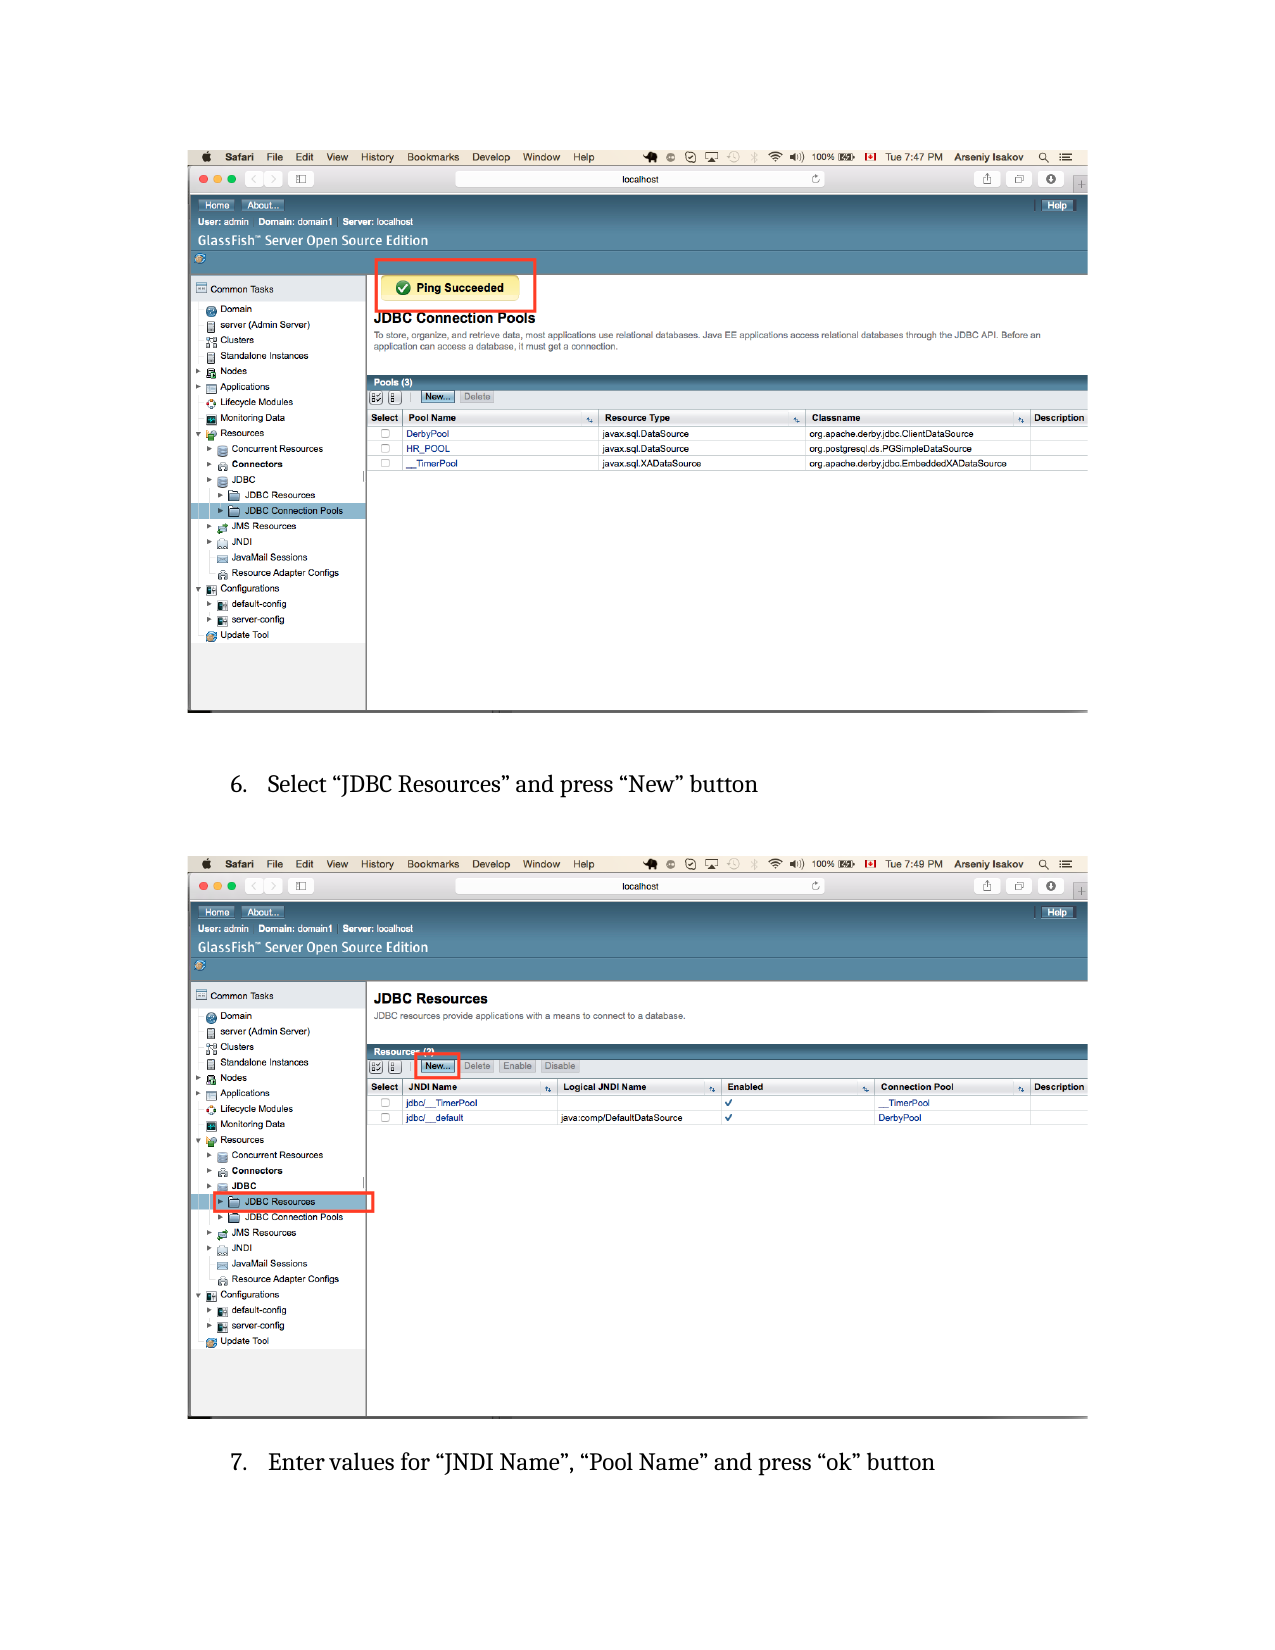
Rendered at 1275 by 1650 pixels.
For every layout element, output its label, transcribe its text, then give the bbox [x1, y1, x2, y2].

picture [187, 856, 1088, 1419]
picture [187, 150, 1088, 713]
list Enter values for “JNDI Name”, “Pool Name” and press “ok” button [230, 1447, 1087, 1476]
list Select “JDBC Resources” and press “New” button [230, 770, 1087, 799]
